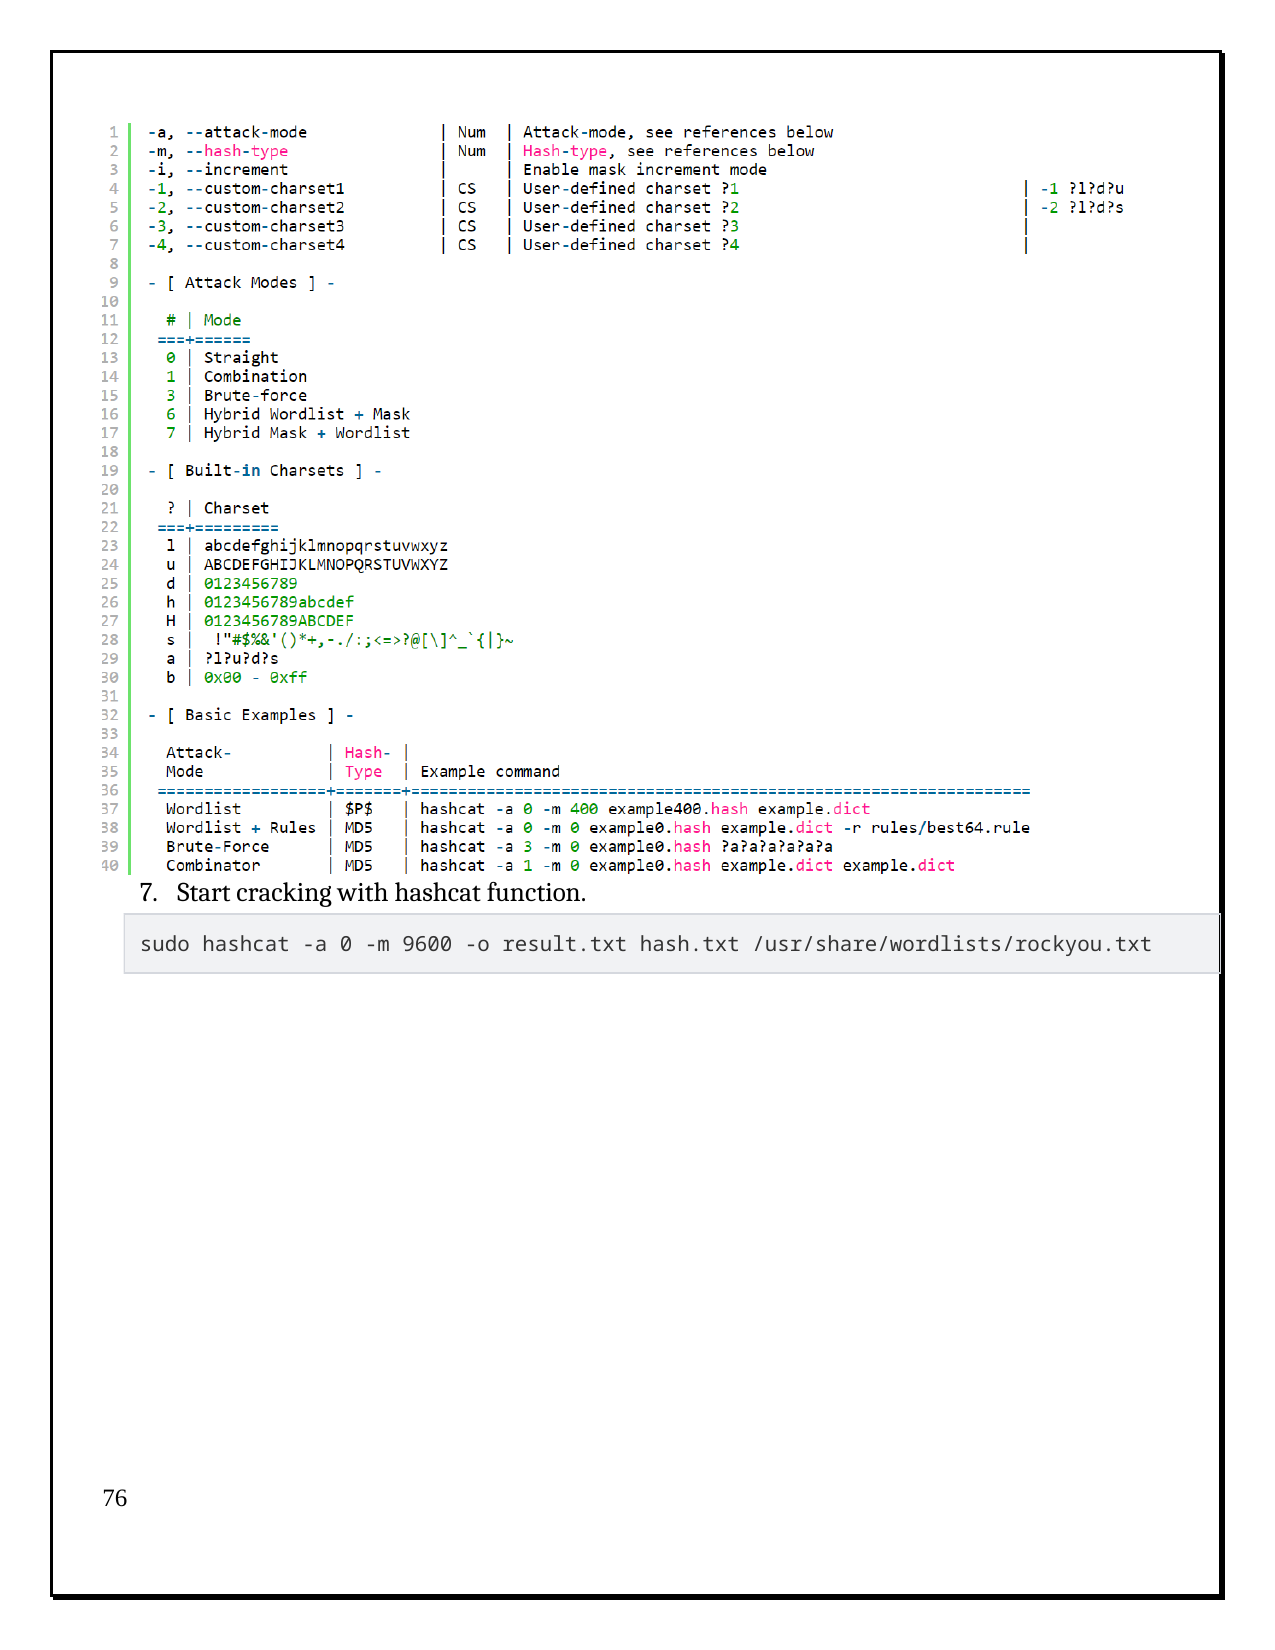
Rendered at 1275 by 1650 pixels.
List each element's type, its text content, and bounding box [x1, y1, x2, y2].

text sudo hashcat -a 0 -m 9600 -o result.txt hash.txt /usr/share/wordlists/rockyou.txt [125, 915, 1219, 972]
picture [102, 108, 1162, 878]
list Start cracking with hashcat function. [139, 877, 1205, 909]
